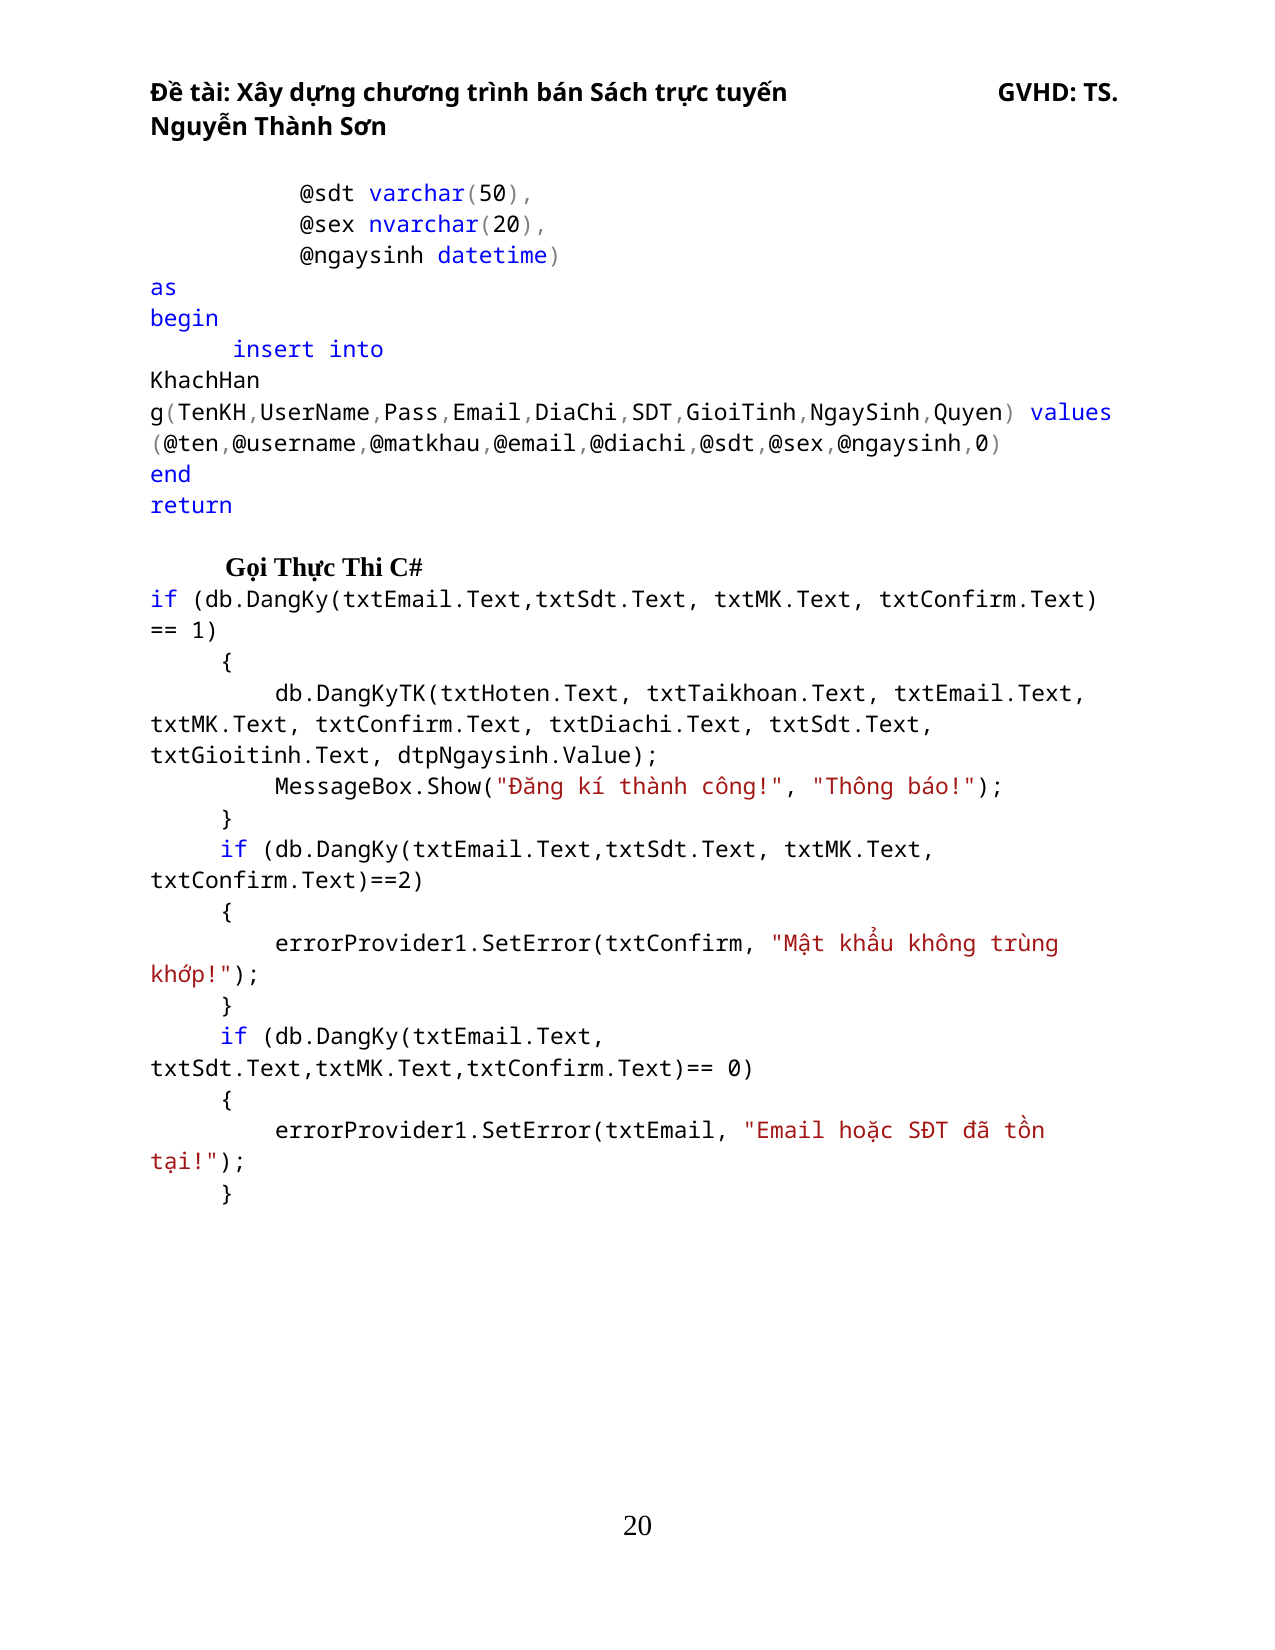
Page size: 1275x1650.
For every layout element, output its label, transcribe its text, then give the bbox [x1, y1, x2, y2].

text Gọi Thực Thi C# [150, 552, 1125, 583]
text begin [150, 302, 1125, 333]
text } [0, 1176, 1125, 1208]
text if (db.DangKy(txtEmail.Text,txtSdt.Text, txtMK.Text, txtConfirm.Text)==2) [0, 833, 1125, 895]
text if (db.DangKy(txtEmail.Text, txtSdt.Text,txtMK.Text,txtConfirm.Text)== 0) [0, 1020, 1125, 1083]
text insert into KhachHang(TenKH,UserName,Pass,Email,DiaChi,SDT,GioiTinh,NgaySinh,Quyen) values (@ten,@username,@matkhau,@email,@diachi,@sdt,@sex,@ngaysinh,0) [150, 333, 1125, 458]
text { [0, 645, 1125, 676]
text if (db.DangKy(txtEmail.Text,txtSdt.Text, txtMK.Text, txtConfirm.Text) == 1) [150, 583, 1125, 645]
text @sdt varchar(50), [150, 177, 1125, 208]
text return [150, 489, 1125, 520]
text { [0, 895, 1125, 926]
text } [0, 989, 1125, 1020]
text errorProvider1.SetError(txtEmail, "Email hoặc SĐT đã tồn tại!"); [0, 1114, 1125, 1176]
text db.DangKyTK(txtHoten.Text, txtTaikhoan.Text, txtEmail.Text, txtMK.Text, txtConfirm.Text, txtDiachi.Text, txtSdt.Text, txtGioitinh.Text, dtpNgaysinh.Value); [0, 676, 1125, 770]
text { [0, 1083, 1125, 1114]
text } [0, 801, 1125, 833]
text MessageBox.Show("Đăng kí thành công!", "Thông báo!"); [0, 770, 1125, 801]
text @ngaysinh datetime) [150, 239, 1125, 270]
text @sex nvarchar(20), [150, 208, 1125, 239]
text as [150, 270, 1125, 302]
text errorProvider1.SetError(txtConfirm, "Mật khẩu không trùng khớp!"); [0, 926, 1125, 989]
text end [150, 458, 1125, 489]
